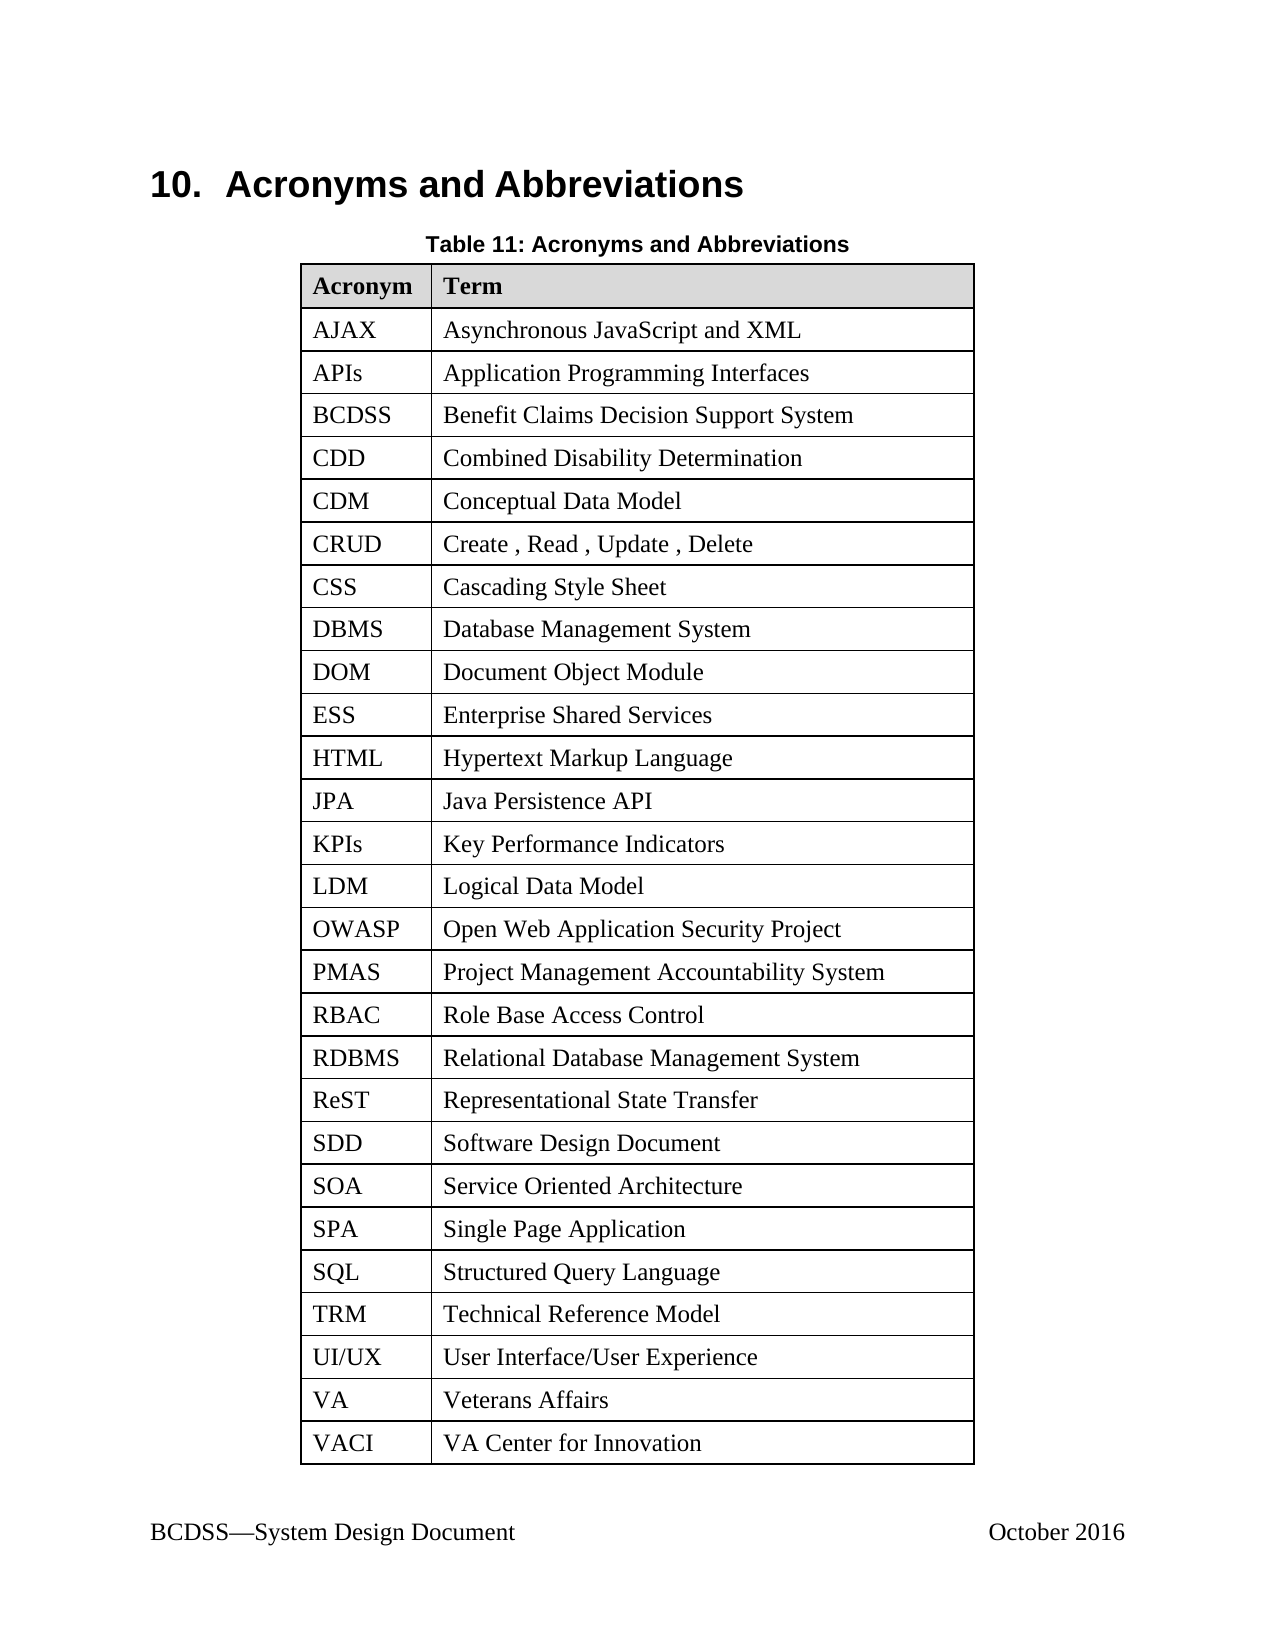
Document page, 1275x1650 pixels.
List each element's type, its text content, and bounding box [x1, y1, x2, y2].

table_cell Benefit Claims Decision Support System [432, 394, 973, 436]
table_cell HTML [302, 737, 431, 778]
table_cell ESS [302, 694, 431, 735]
table_cell VA Center for Innovation [432, 1422, 973, 1463]
table_cell Technical Reference Model [432, 1293, 973, 1334]
table_cell OWASP [302, 908, 431, 949]
table_cell Key Performance Indicators [432, 822, 973, 864]
table_cell Enterprise Shared Services [432, 694, 973, 735]
table_cell Cascading Style Sheet [432, 566, 973, 607]
table_cell SQL [302, 1251, 431, 1292]
table_cell Service Oriented Architecture [432, 1165, 973, 1206]
table_cell Combined Disability Determination [432, 437, 973, 478]
table_cell LDM [302, 865, 431, 906]
table_cell Logical Data Model [432, 865, 973, 906]
table_header Acronym [302, 265, 431, 307]
table_cell Representational State Transfer [432, 1079, 973, 1121]
text Table 11: Acronyms and Abbreviations [150, 231, 1125, 257]
table_cell Java Persistence API [432, 780, 973, 821]
table_cell SPA [302, 1208, 431, 1249]
table_cell Hypertext Markup Language [432, 737, 973, 778]
table_cell Structured Query Language [432, 1251, 973, 1292]
table_cell SDD [302, 1122, 431, 1163]
table_cell JPA [302, 780, 431, 821]
table_cell SOA [302, 1165, 431, 1206]
table_cell Open Web Application Security Project [432, 908, 973, 949]
table_cell CSS [302, 566, 431, 607]
table_header Term [432, 265, 973, 307]
table_cell UI/UX [302, 1336, 431, 1377]
table_cell Software Design Document [432, 1122, 973, 1163]
table_cell ReST [302, 1079, 431, 1121]
table_cell Application Programming Interfaces [432, 352, 973, 393]
table_cell DOM [302, 651, 431, 692]
table_cell VA [302, 1379, 431, 1420]
table_cell Role Base Access Control [432, 994, 973, 1035]
table_cell BCDSS [302, 394, 431, 436]
table_cell CDM [302, 480, 431, 521]
table_cell Conceptual Data Model [432, 480, 973, 521]
table_cell PMAS [302, 951, 431, 992]
table_cell Project Management Accountability System [432, 951, 973, 992]
table_cell AJAX [302, 309, 431, 350]
table_cell DBMS [302, 608, 431, 649]
table_cell VACI [302, 1422, 431, 1463]
table_cell Relational Database Management System [432, 1037, 973, 1078]
subtitle Acronyms and Abbreviations [150, 162, 1125, 206]
table_cell RDBMS [302, 1037, 431, 1078]
table_cell Veterans Affairs [432, 1379, 973, 1420]
table_cell User Interface/User Experience [432, 1336, 973, 1377]
table_cell Document Object Module [432, 651, 973, 692]
table_cell Asynchronous JavaScript and XML [432, 309, 973, 350]
table_cell Single Page Application [432, 1208, 973, 1249]
table_cell KPIs [302, 822, 431, 864]
table_cell CDD [302, 437, 431, 478]
table_cell Database Management System [432, 608, 973, 649]
table_cell RBAC [302, 994, 431, 1035]
table_cell TRM [302, 1293, 431, 1334]
table_cell CRUD [302, 523, 431, 564]
table_cell APIs [302, 352, 431, 393]
table_cell Create , Read , Update , Delete [432, 523, 973, 564]
